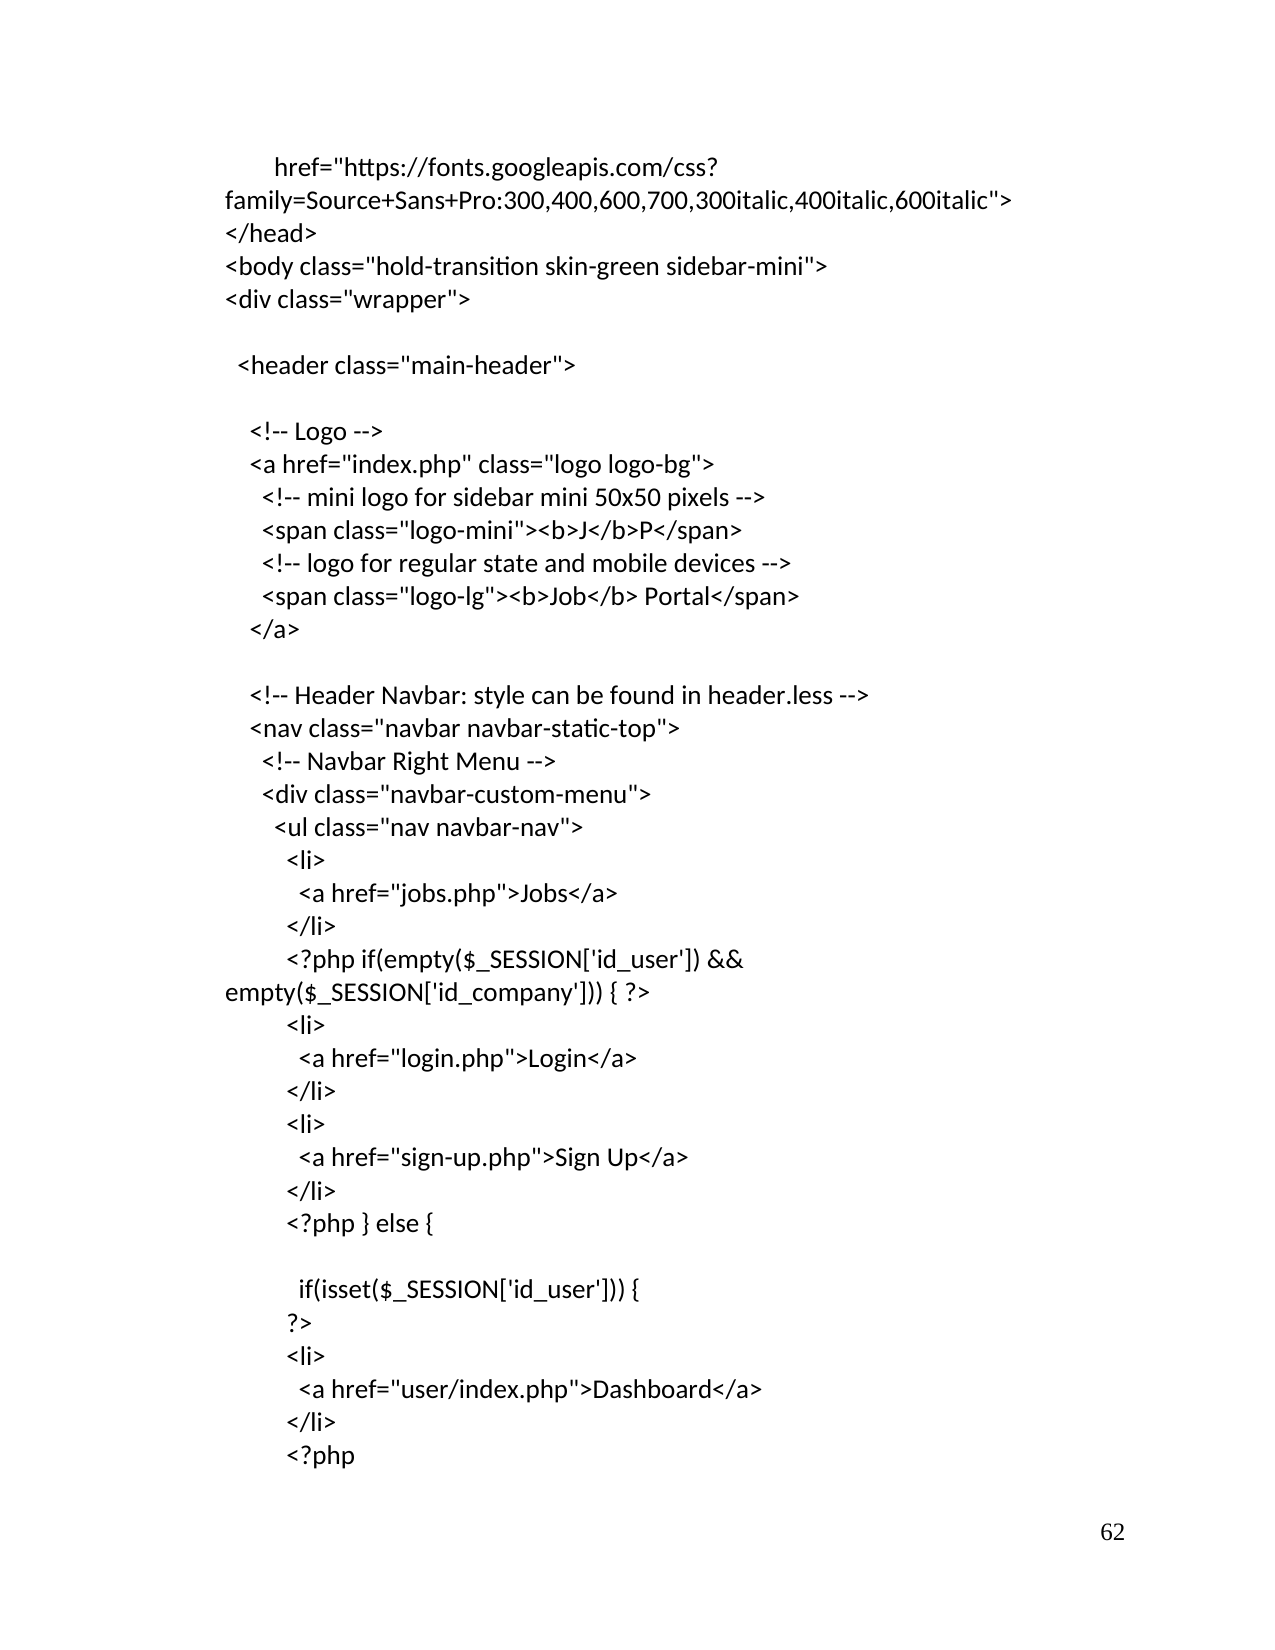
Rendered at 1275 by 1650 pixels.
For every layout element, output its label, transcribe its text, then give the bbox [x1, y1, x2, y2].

text <li> [225, 1108, 1125, 1141]
text <nav class="navbar navbar-static-top"> [225, 711, 1125, 744]
text <li> [225, 1008, 1125, 1042]
text href="https://fonts.googleapis.com/css?family=Source+Sans+Pro:300,400,600,700,300italic,400italic,600italic"> [225, 150, 1125, 216]
text </a> [225, 612, 1125, 645]
text <?php } else { [225, 1207, 1125, 1240]
text <li> [225, 843, 1125, 876]
text ?> [225, 1306, 1125, 1339]
text <header class="main-header"> [225, 348, 1125, 381]
text <div class="wrapper"> [225, 282, 1125, 315]
text <a href="user/index.php">Dashboard</a> [225, 1372, 1125, 1405]
text <a href="login.php">Login</a> [225, 1042, 1125, 1074]
text <!-- Navbar Right Menu --> [225, 744, 1125, 777]
text <span class="logo-mini"><b>J</b>P</span> [225, 513, 1125, 546]
text <!-- Header Navbar: style can be found in header.less --> [225, 678, 1125, 711]
text <!-- Logo --> [225, 414, 1125, 447]
text if(isset($_SESSION['id_user'])) { [225, 1273, 1125, 1306]
text <?php [225, 1438, 1125, 1471]
text </li> [225, 1174, 1125, 1207]
text </head> [225, 216, 1125, 249]
text <a href="index.php" class="logo logo-bg"> [225, 447, 1125, 480]
text <a href="sign-up.php">Sign Up</a> [225, 1141, 1125, 1174]
text </li> [225, 1405, 1125, 1438]
text <!-- mini logo for sidebar mini 50x50 pixels --> [225, 480, 1125, 513]
text <?php if(empty($_SESSION['id_user']) && empty($_SESSION['id_company'])) { ?> [225, 942, 1125, 1008]
text <li> [225, 1339, 1125, 1372]
text <div class="navbar-custom-menu"> [225, 777, 1125, 810]
text <span class="logo-lg"><b>Job</b> Portal</span> [225, 579, 1125, 612]
text <body class="hold-transition skin-green sidebar-mini"> [225, 249, 1125, 282]
text </li> [225, 1074, 1125, 1108]
text <a href="jobs.php">Jobs</a> [225, 876, 1125, 909]
text <!-- logo for regular state and mobile devices --> [225, 546, 1125, 579]
text </li> [225, 909, 1125, 942]
text <ul class="nav navbar-nav"> [225, 810, 1125, 843]
